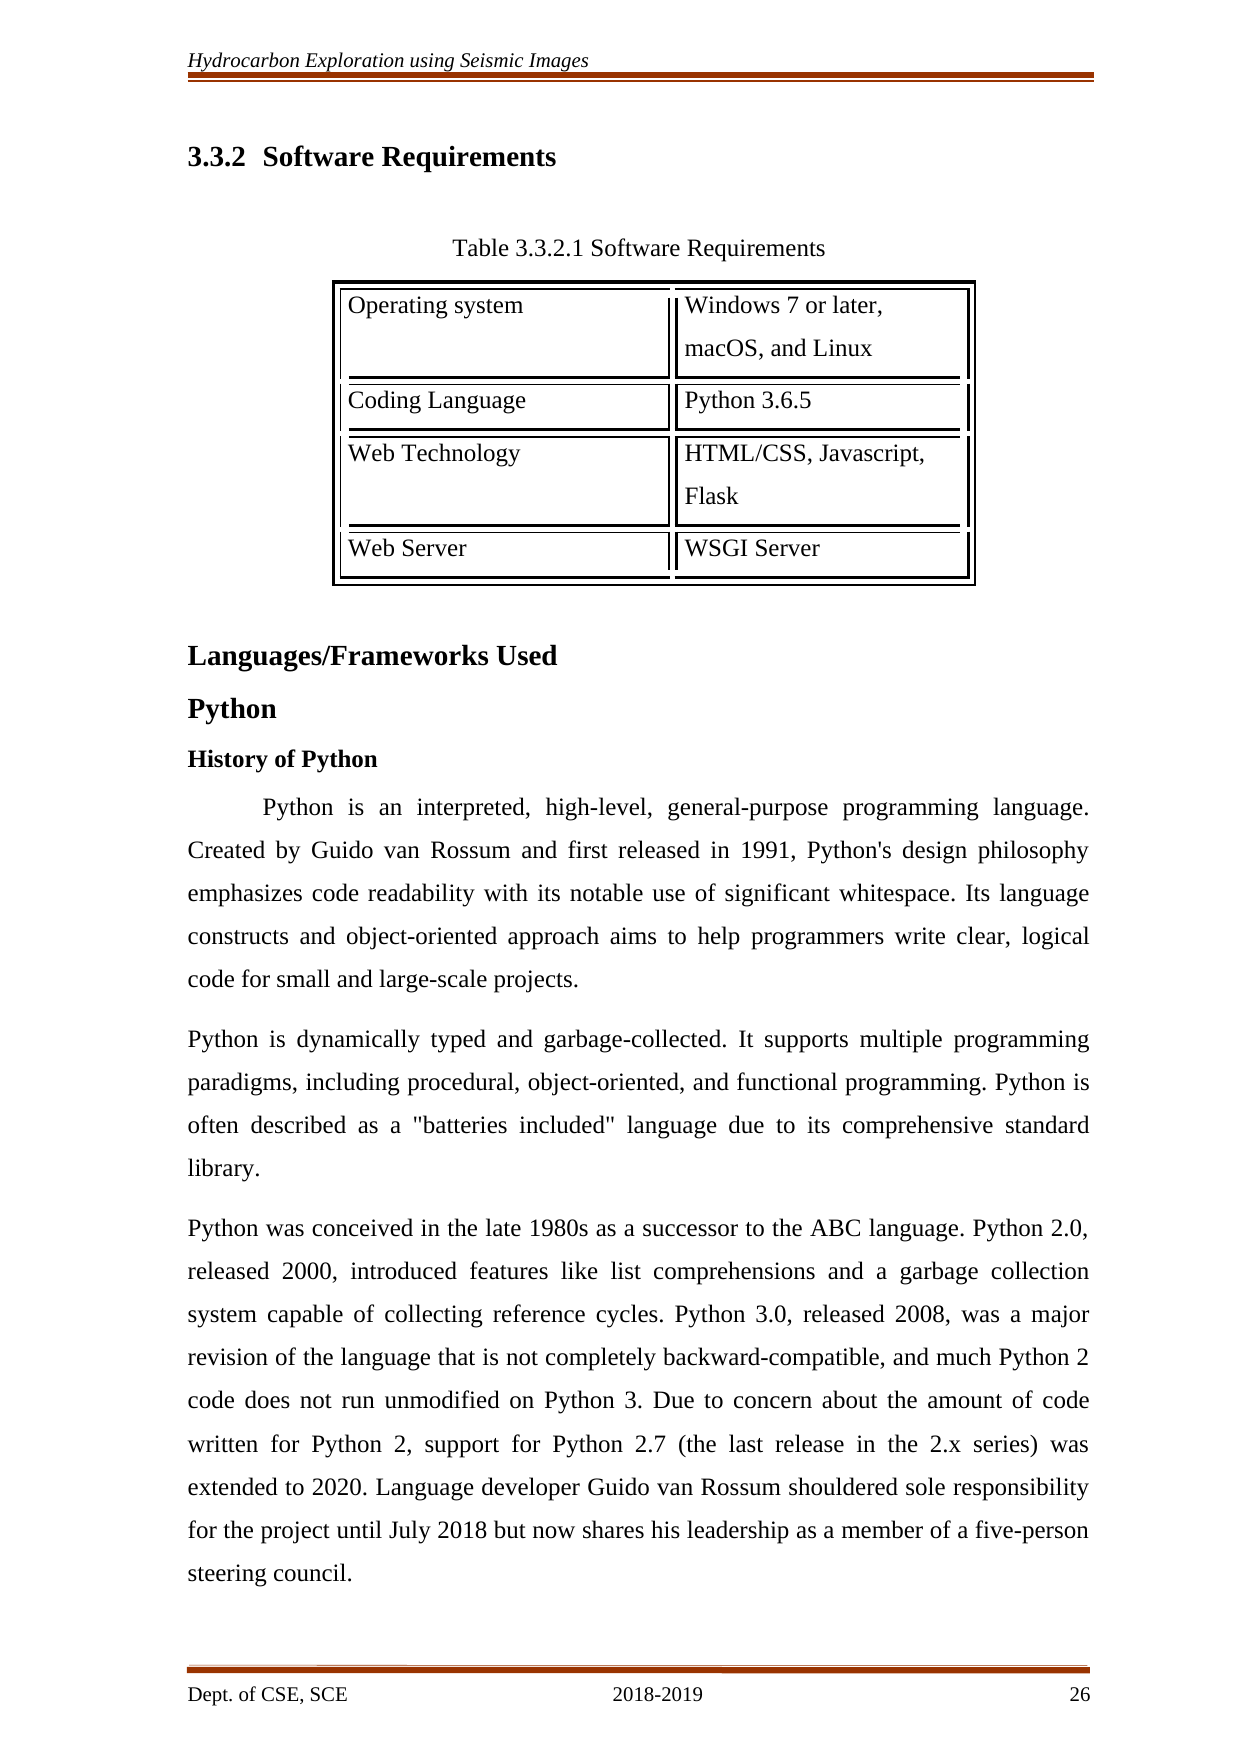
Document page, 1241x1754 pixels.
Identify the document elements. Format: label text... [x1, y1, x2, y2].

table_header Operating system [336, 284, 673, 376]
table_cell Web Server [336, 524, 673, 576]
text Table 3.3.2.1 Software Requirements [187, 233, 1090, 261]
table_header Windows 7 or later, macOS, and Linux [673, 284, 971, 376]
text Python [187, 691, 1090, 725]
table_cell Python 3.6.5 [673, 376, 971, 428]
table_cell WSGI Server [673, 524, 971, 576]
text Python is an interpreted, high-level, general-purpose programming language. Created by Guido van Rossum and first released in 1991, Python's design philosophy emphasizes code readability with its notable use of significant whitespace. Its language constructs and object-oriented approach aims to help programmers write clear, logical code for small and large-scale projects. [187, 792, 1090, 993]
text Python is dynamically typed and garbage-collected. It supports multiple programming paradigms, including procedural, object-oriented, and functional programming. Python is often described as a "batteries included" language due to its comprehensive standard library. [187, 1024, 1090, 1182]
table_cell Coding Language [336, 376, 673, 428]
text Python was conceived in the late 1980s as a successor to the ABC language. Python 2.0, released 2000, introduced features like list comprehensions and a garbage collection system capable of collecting reference cycles. Python 3.0, released 2008, was a major revision of the language that is not completely backward-compatible, and much Python 2 code does not run unmodified on Python 3. Due to concern about the amount of code written for Python 2, support for Python 2.7 (the last release in the 2.x series) was extended to 2020. Language developer Guido van Rossum shouldered sole responsibility for the project until July 2018 but now shares his leadership as a member of a five-person steering council. [187, 1213, 1090, 1587]
subtitle 3.3.2 Software Requirements [187, 139, 1090, 172]
text History of Python [187, 744, 1090, 773]
table_cell Web Technology [336, 428, 673, 524]
table_cell HTML/CSS, Javascript, Flask [673, 428, 971, 524]
text Languages/Frameworks Used [187, 638, 1090, 672]
